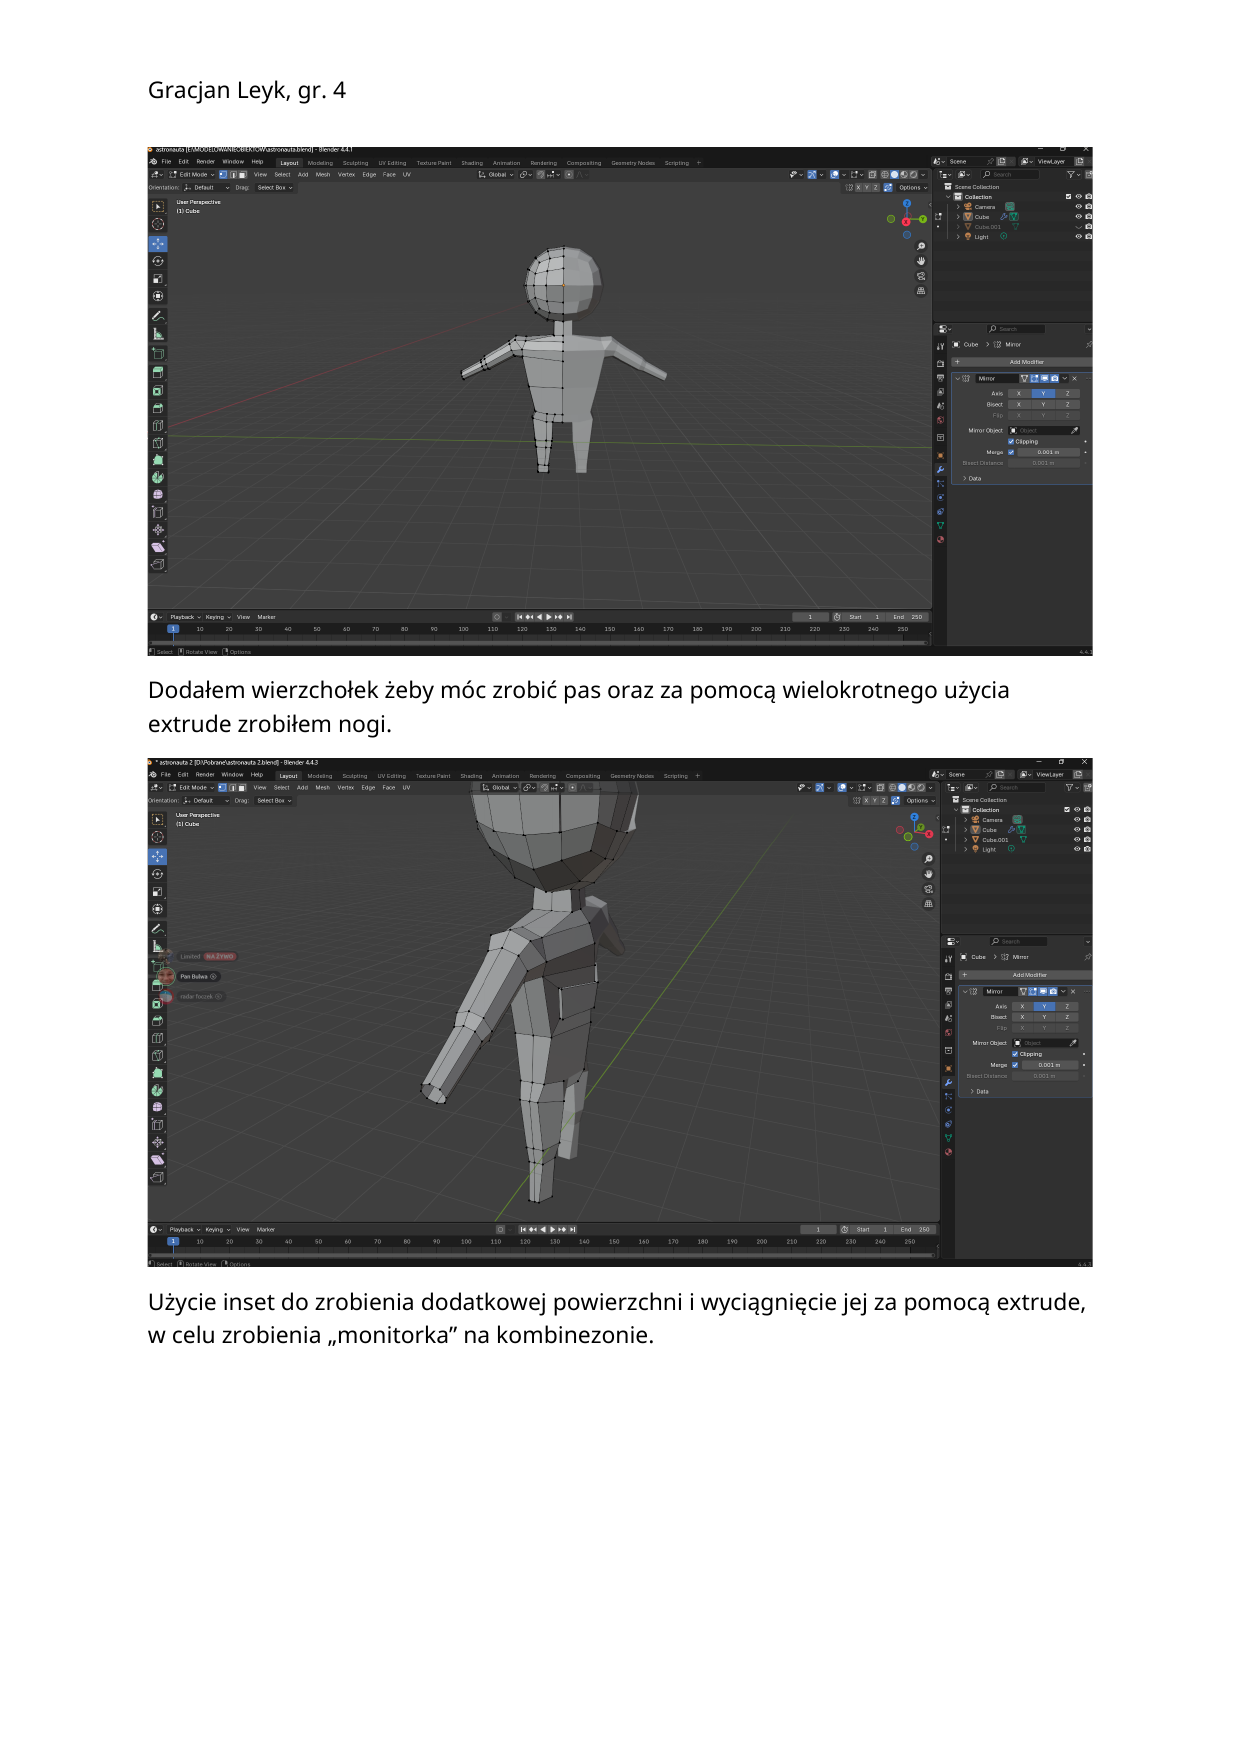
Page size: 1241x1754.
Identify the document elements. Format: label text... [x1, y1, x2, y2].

picture [147, 758, 1093, 1267]
text Użycie inset do zrobienia dodatkowej powierzchni i wyciągnięcie jej za pomocą extrude, w celu zrobienia „monitorka” na kombinezonie. [148, 1286, 1093, 1351]
text Dodałem wierzchołek żeby móc zrobić pas oraz za pomocą wielokrotnego użycia extrude zrobiłem nogi. [148, 674, 1093, 739]
picture [147, 147, 1093, 656]
